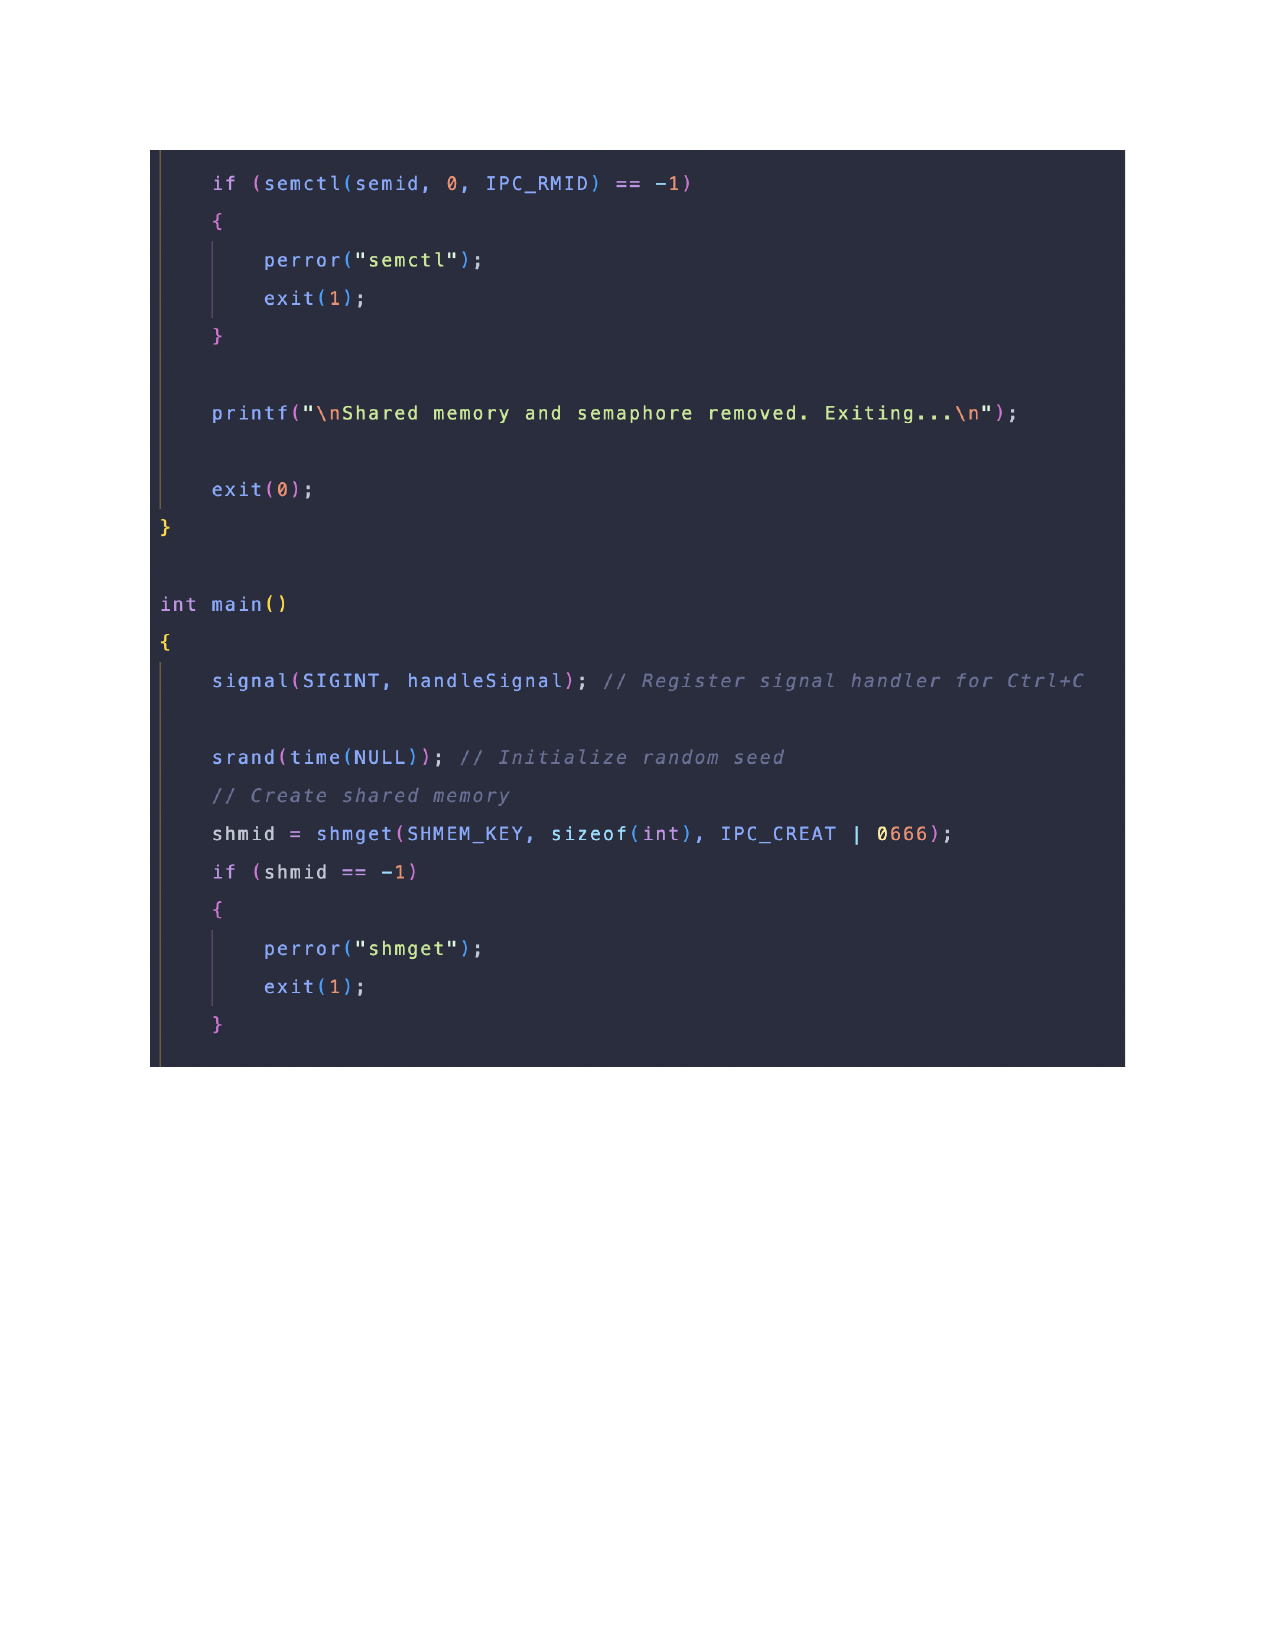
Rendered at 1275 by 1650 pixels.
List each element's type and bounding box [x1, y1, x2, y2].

picture [150, 150, 1125, 1067]
